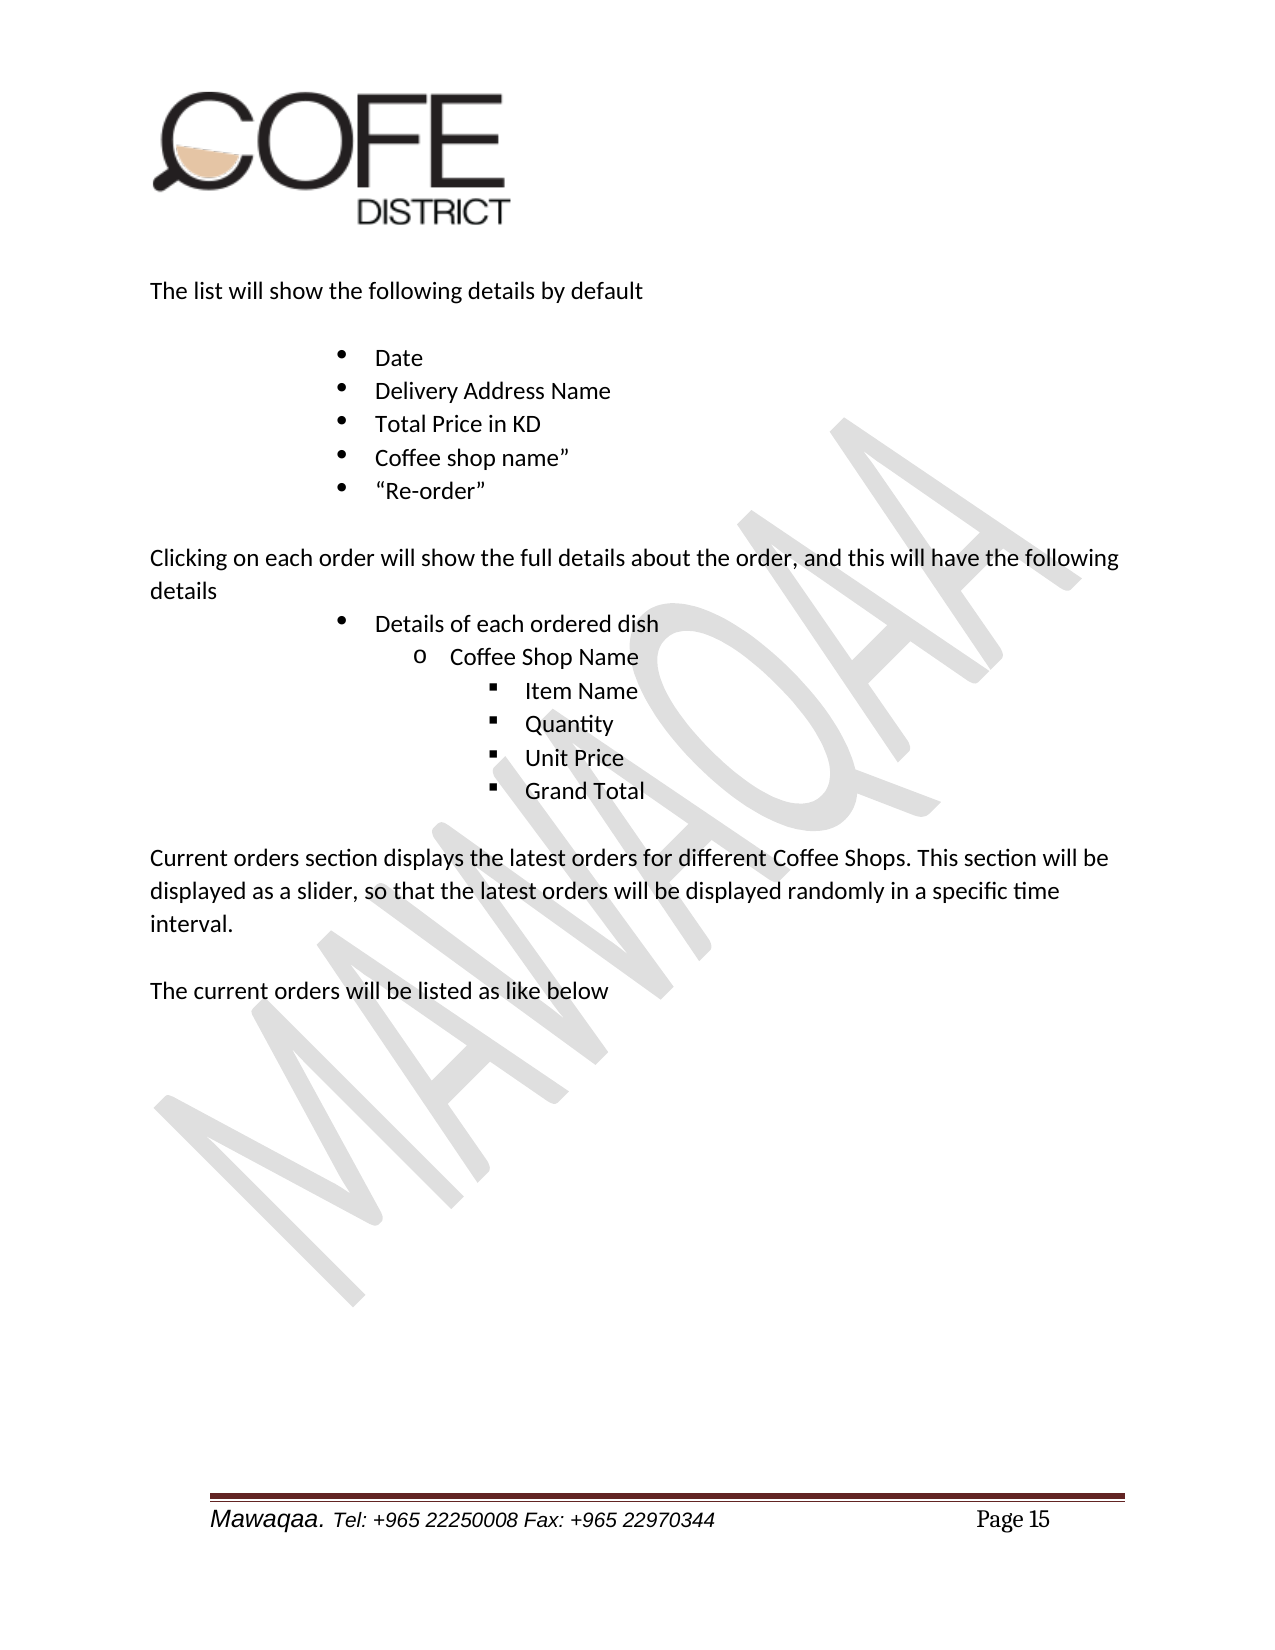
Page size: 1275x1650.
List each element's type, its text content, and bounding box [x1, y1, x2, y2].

list Grand Total [487, 772, 1125, 806]
list Delivery Address Name [337, 372, 1125, 406]
list Quantity [487, 706, 1125, 739]
picture [150, 81, 522, 233]
list Details of each ordered dish [337, 606, 1125, 639]
list Coffee Shop Name [412, 639, 1125, 672]
list Coffee shop name” [337, 439, 1125, 472]
text Clicking on each order will show the full details about the order, and this will have the following details [150, 539, 1125, 606]
list Date [337, 339, 1125, 372]
list “Re-order” [337, 472, 1125, 506]
list Total Price in KD [337, 406, 1125, 439]
text The list will show the following details by default [150, 272, 1125, 306]
text Current orders section displays the latest orders for different Coffee Shops. This section will be displayed as a slider, so that the latest orders will be displayed randomly in a specific time interval. [150, 839, 1125, 939]
list Unit Price [487, 739, 1125, 772]
list Item Name [487, 672, 1125, 706]
text The current orders will be listed as like below [150, 972, 1125, 1006]
